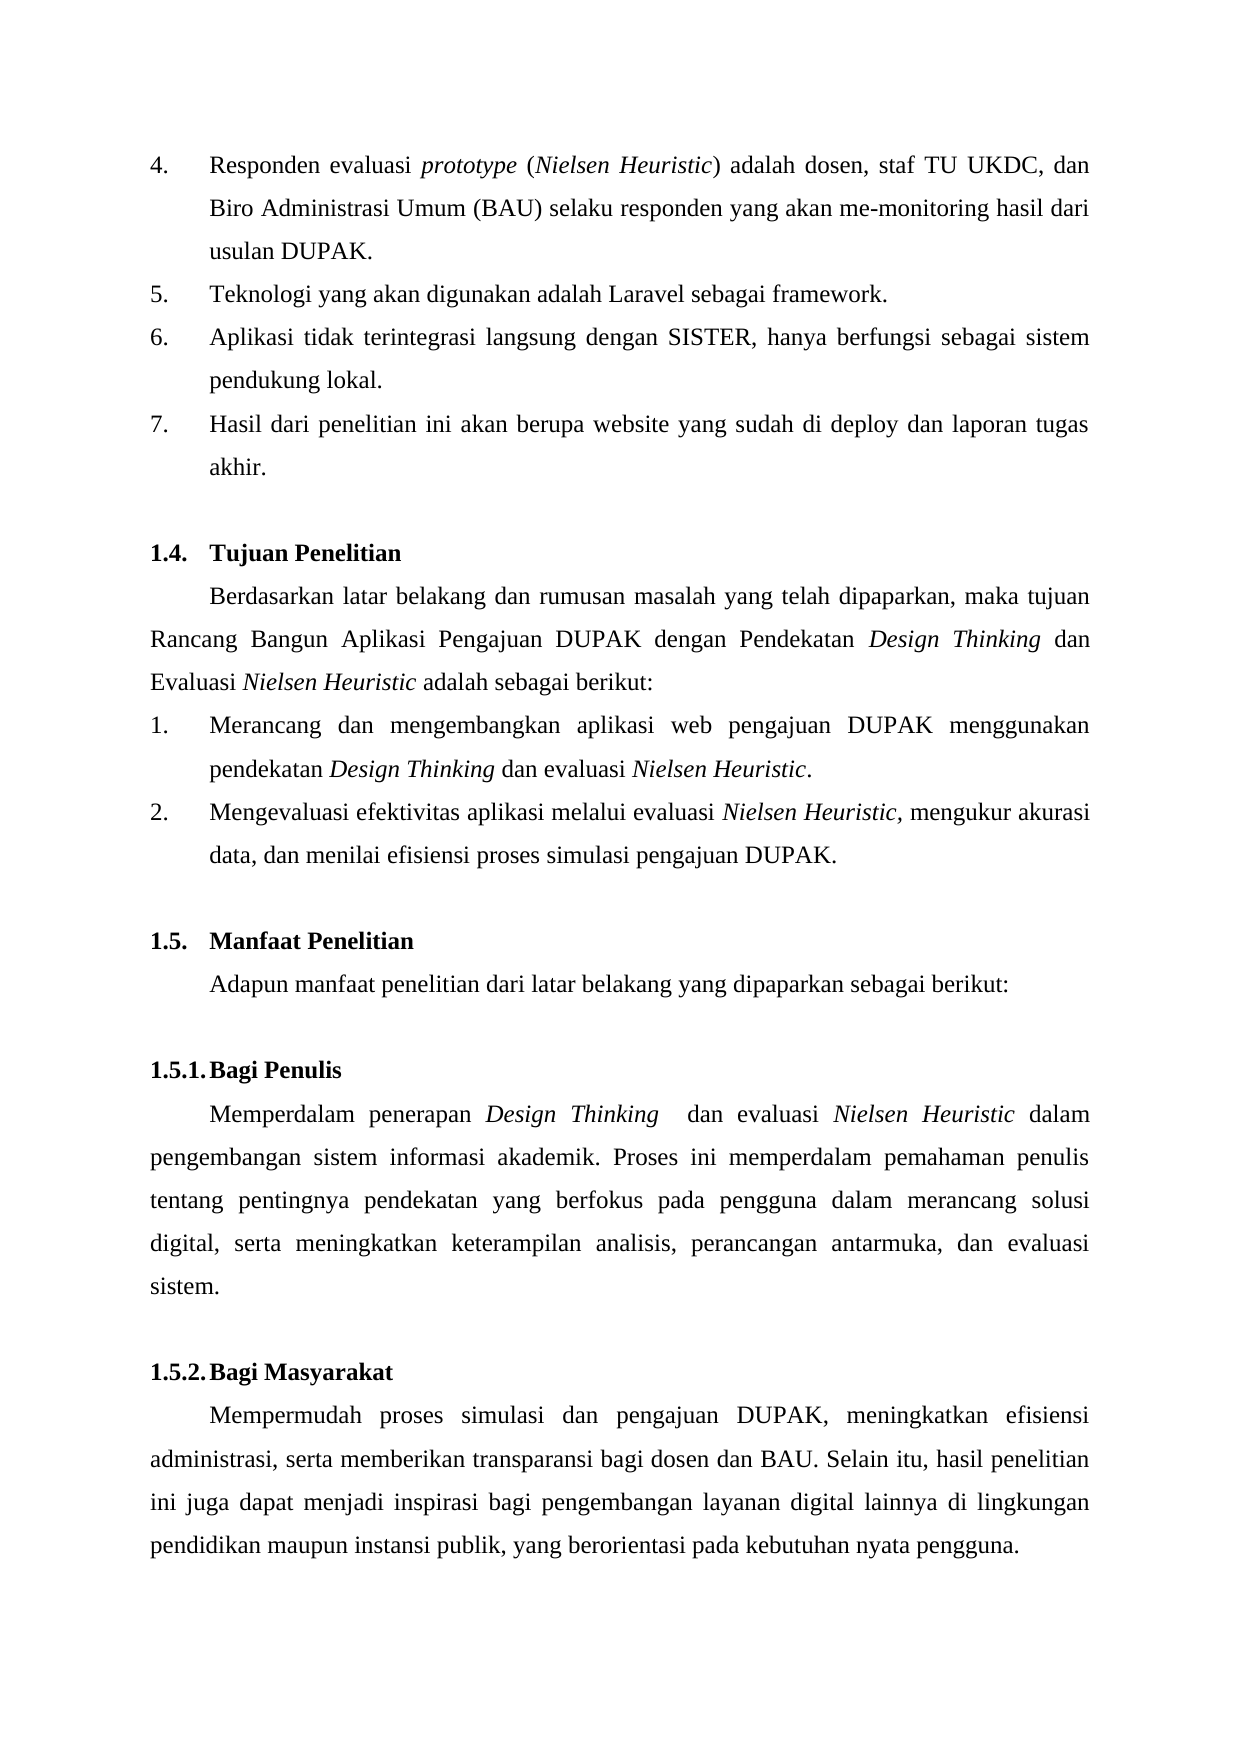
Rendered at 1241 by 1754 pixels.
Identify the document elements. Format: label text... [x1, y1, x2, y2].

text Berdasarkan latar belakang dan rumusan masalah yang telah dipaparkan, maka tujuan Rancang Bangun Aplikasi Pengajuan DUPAK dengan Pendekatan Design Thinking dan Evaluasi Nielsen Heuristic adalah sebagai berikut: [150, 581, 1090, 696]
subtitle Bagi Penulis [150, 1056, 1090, 1084]
list Mengevaluasi efektivitas aplikasi melalui evaluasi Nielsen Heuristic, mengukur akurasi data, dan menilai efisiensi proses simulasi pengajuan DUPAK. [150, 797, 1090, 869]
list Responden evaluasi prototype (Nielsen Heuristic) adalah dosen, staf TU UKDC, dan Biro Administrasi Umum (BAU) selaku responden yang akan me-monitoring hasil dari usulan DUPAK. [150, 150, 1090, 265]
list Hasil dari penelitian ini akan berupa website yang sudah di deploy dan laporan tugas akhir. [150, 409, 1090, 481]
text Mempermudah proses simulasi dan pengajuan DUPAK, meningkatkan efisiensi administrasi, serta memberikan transparansi bagi dosen dan BAU. Selain itu, hasil penelitian ini juga dapat menjadi inspirasi bagi pengembangan layanan digital lainnya di lingkungan pendidikan maupun instansi publik, yang berorientasi pada kebutuhan nyata pengguna. [150, 1401, 1090, 1559]
text Memperdalam penerapan Design Thinking dan evaluasi Nielsen Heuristic dalam pengembangan sistem informasi akademik. Proses ini memperdalam pemahaman penulis tentang pentingnya pendekatan yang berfokus pada pengguna dalam merancang solusi digital, serta meningkatkan keterampilan analisis, perancangan antarmuka, dan evaluasi sistem. [150, 1099, 1090, 1300]
list Aplikasi tidak terintegrasi langsung dengan SISTER, hanya berfungsi sebagai sistem pendukung lokal. [150, 322, 1090, 394]
text Adapun manfaat penelitian dari latar belakang yang dipaparkan sebagai berikut: [150, 969, 1090, 998]
subtitle Manfaat Penelitian [150, 926, 1090, 955]
subtitle Bagi Masyarakat [150, 1357, 1090, 1386]
subtitle Tujuan Penelitian [150, 538, 1090, 567]
list Teknologi yang akan digunakan adalah Laravel sebagai framework. [150, 279, 1090, 308]
list Merancang dan mengembangkan aplikasi web pengajuan DUPAK menggunakan pendekatan Design Thinking dan evaluasi Nielsen Heuristic. [150, 711, 1090, 782]
